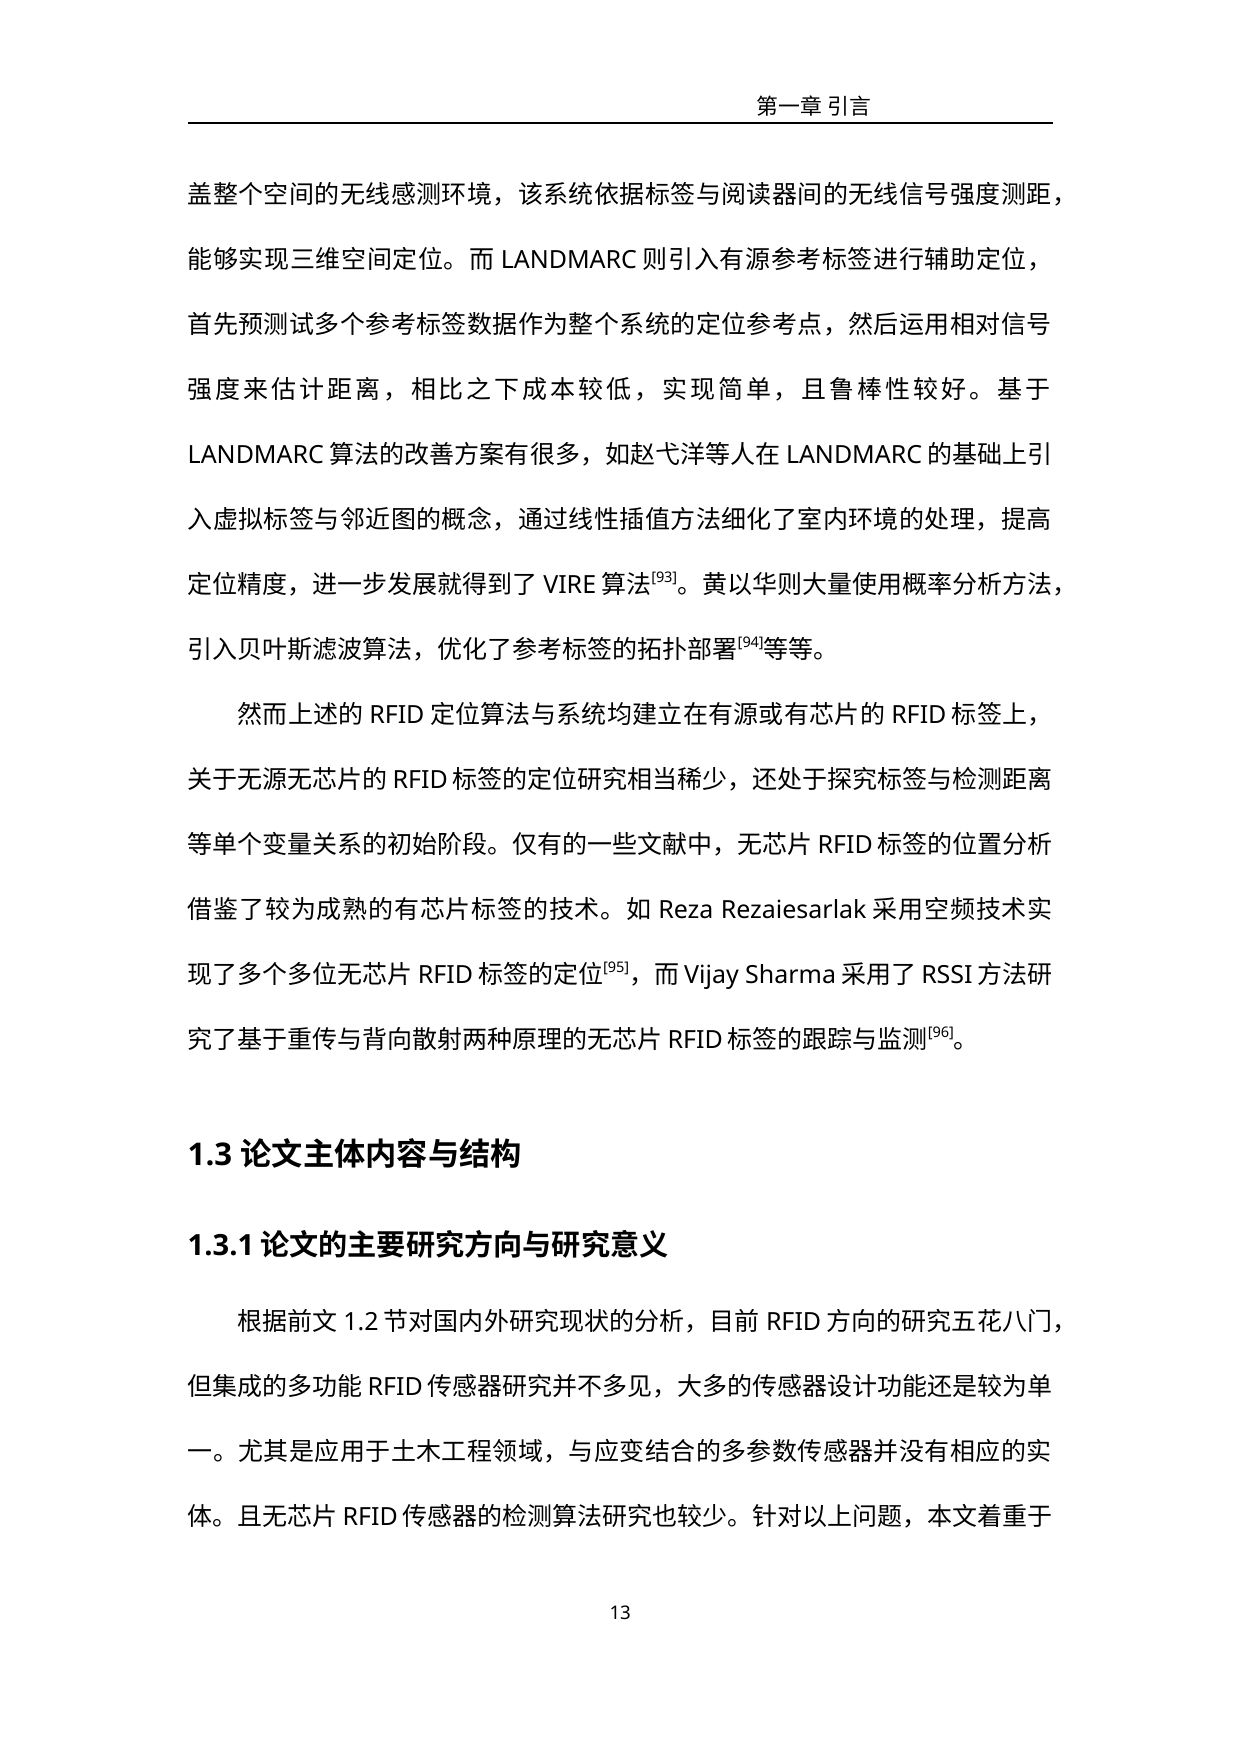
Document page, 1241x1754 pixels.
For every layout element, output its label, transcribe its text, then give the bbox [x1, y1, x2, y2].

subtitle 1.3.1论文的主要研究方向与研究意义 [187, 1210, 1053, 1275]
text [187, 1287, 1053, 1547]
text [187, 160, 1053, 680]
text 然而上述的RFID定位算法与系统均建立在有源或有芯片的RFID标签上，关于无源无芯片的RFID标签的定位研究相当稀少，还处于探究标签与检测距离等单个变量关系的初始阶段。仅有的一些文献中，无芯片RFID标签的位置分析借鉴了较为成熟的有芯片标签的技术。如Reza Rezaiesarlak采用空频技术实现了多个多位无芯片RFID标签的定位[95]，而Vijay Sharma采用了RSSI方法研究了基于重传与背向散射两种原理的无芯片RFID标签的跟踪与监测[96]。 [187, 680, 1053, 1070]
subtitle 1.3 论文主体内容与结构 [187, 1120, 1053, 1185]
